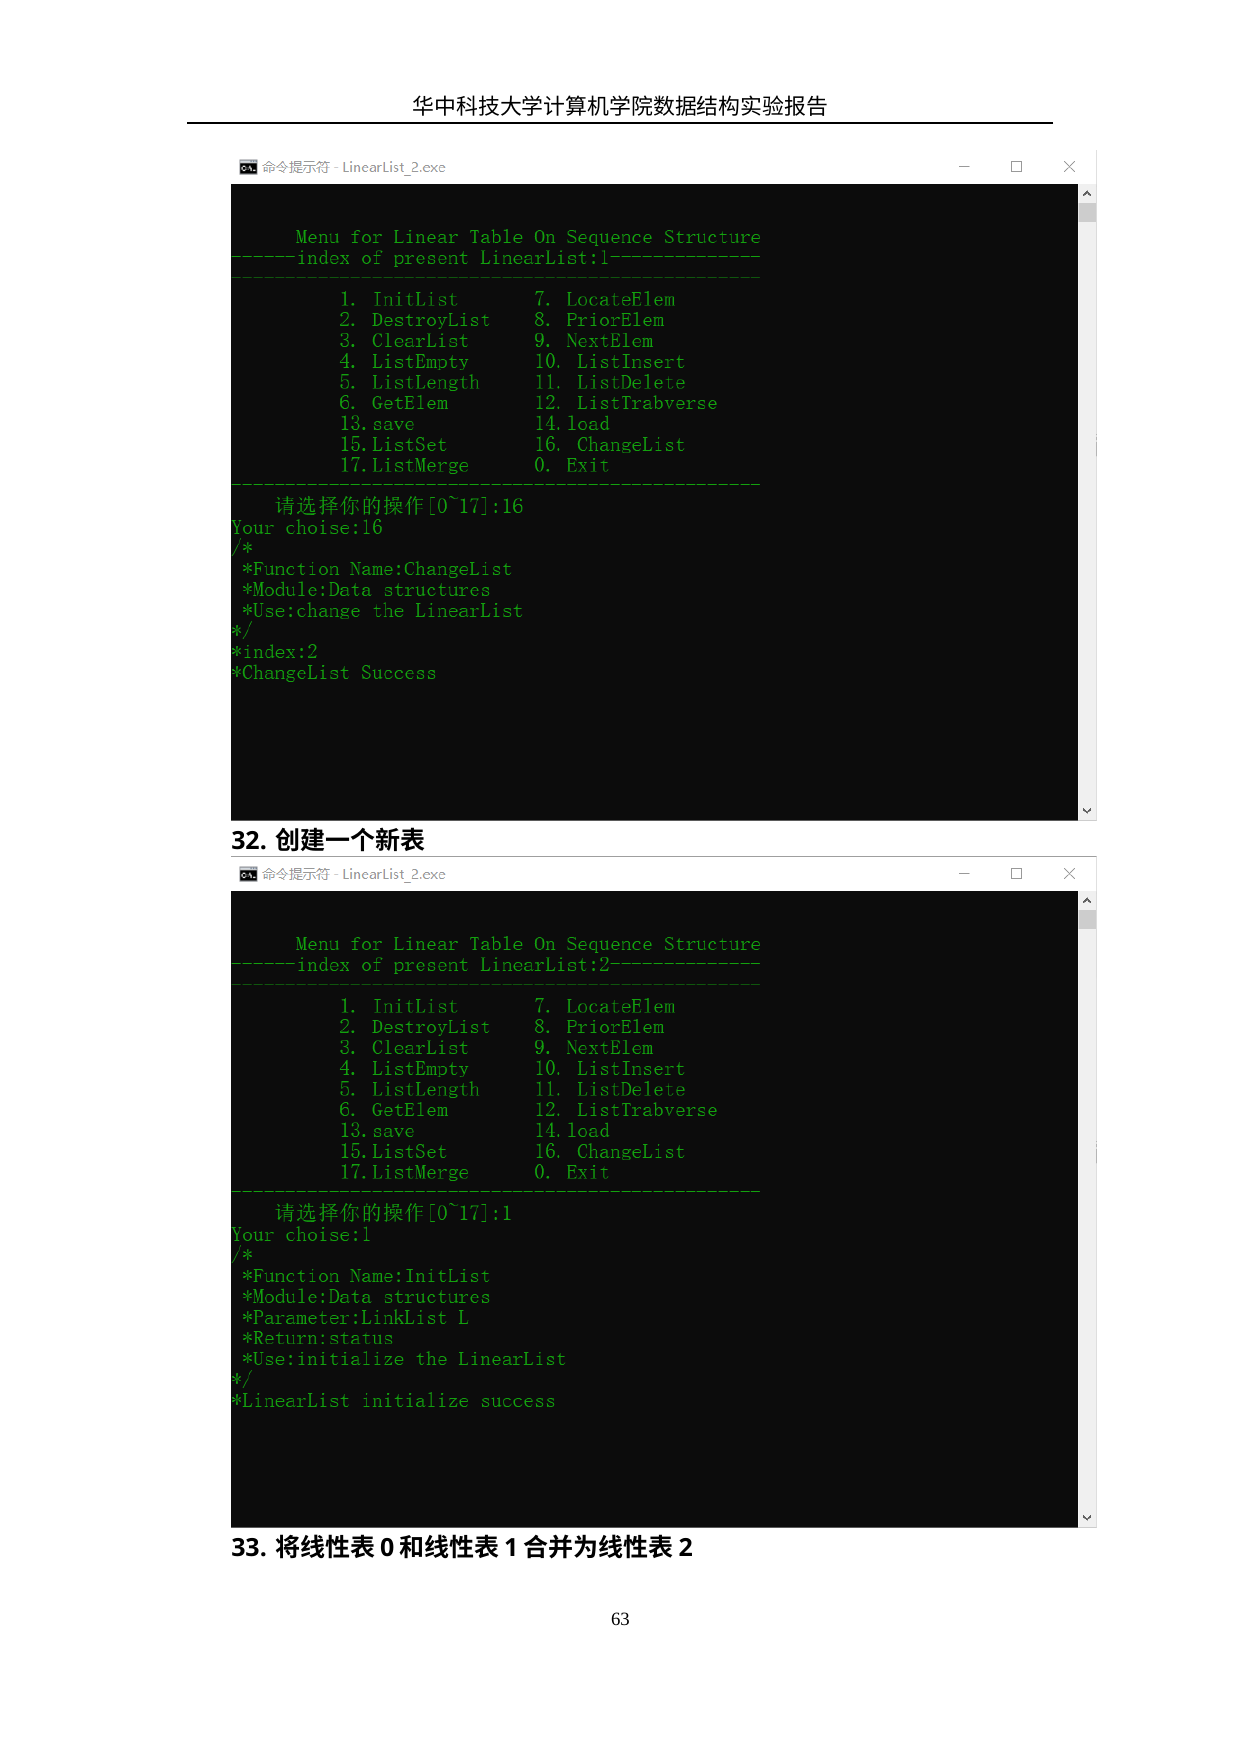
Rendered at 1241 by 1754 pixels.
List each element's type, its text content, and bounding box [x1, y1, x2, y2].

picture [231, 150, 1097, 821]
picture [231, 856, 1097, 1528]
list 创建一个新表 [187, 821, 1053, 857]
list 将线性表0和线性表1合并为线性表2 [187, 1527, 1053, 1563]
